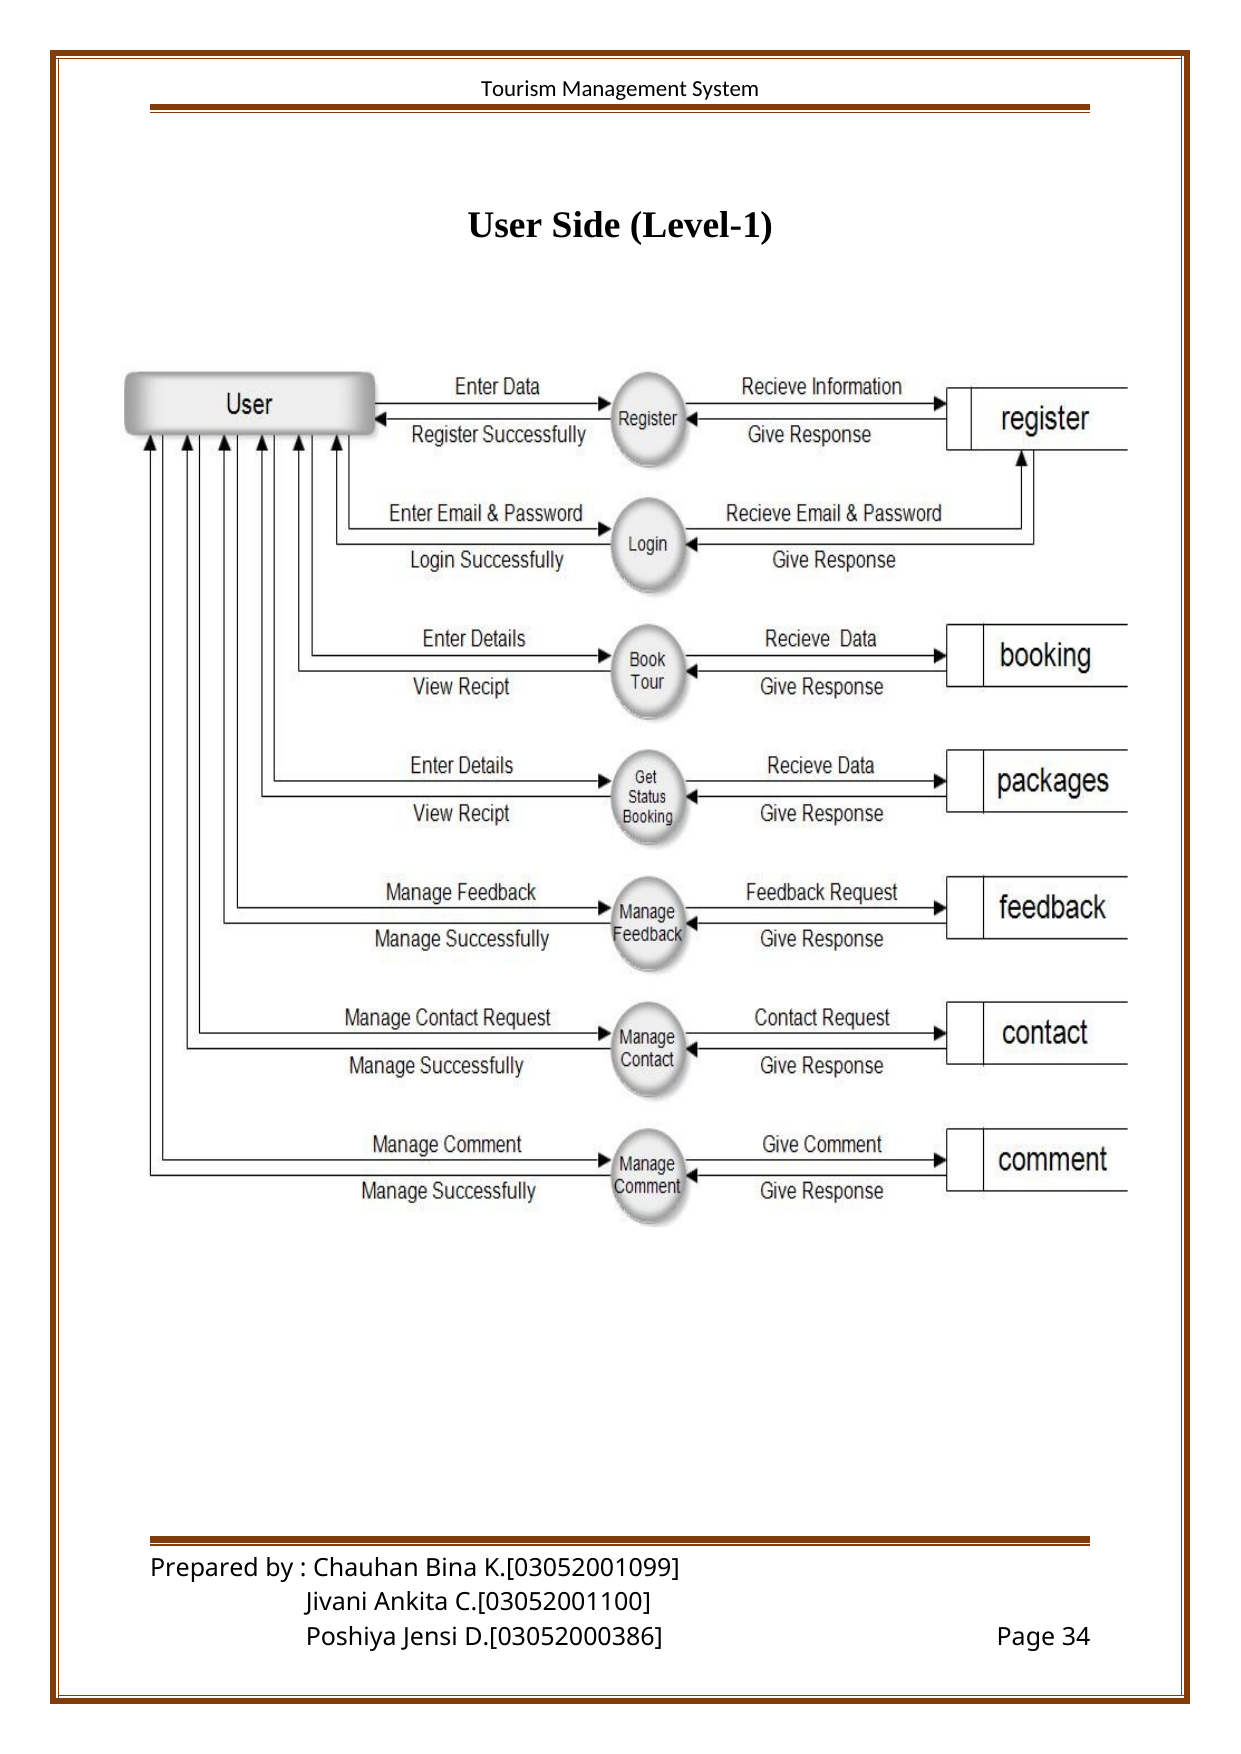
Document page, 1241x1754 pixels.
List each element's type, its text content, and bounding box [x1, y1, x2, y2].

text User Side (Level-1) [150, 202, 1090, 245]
picture [112, 355, 1128, 1227]
